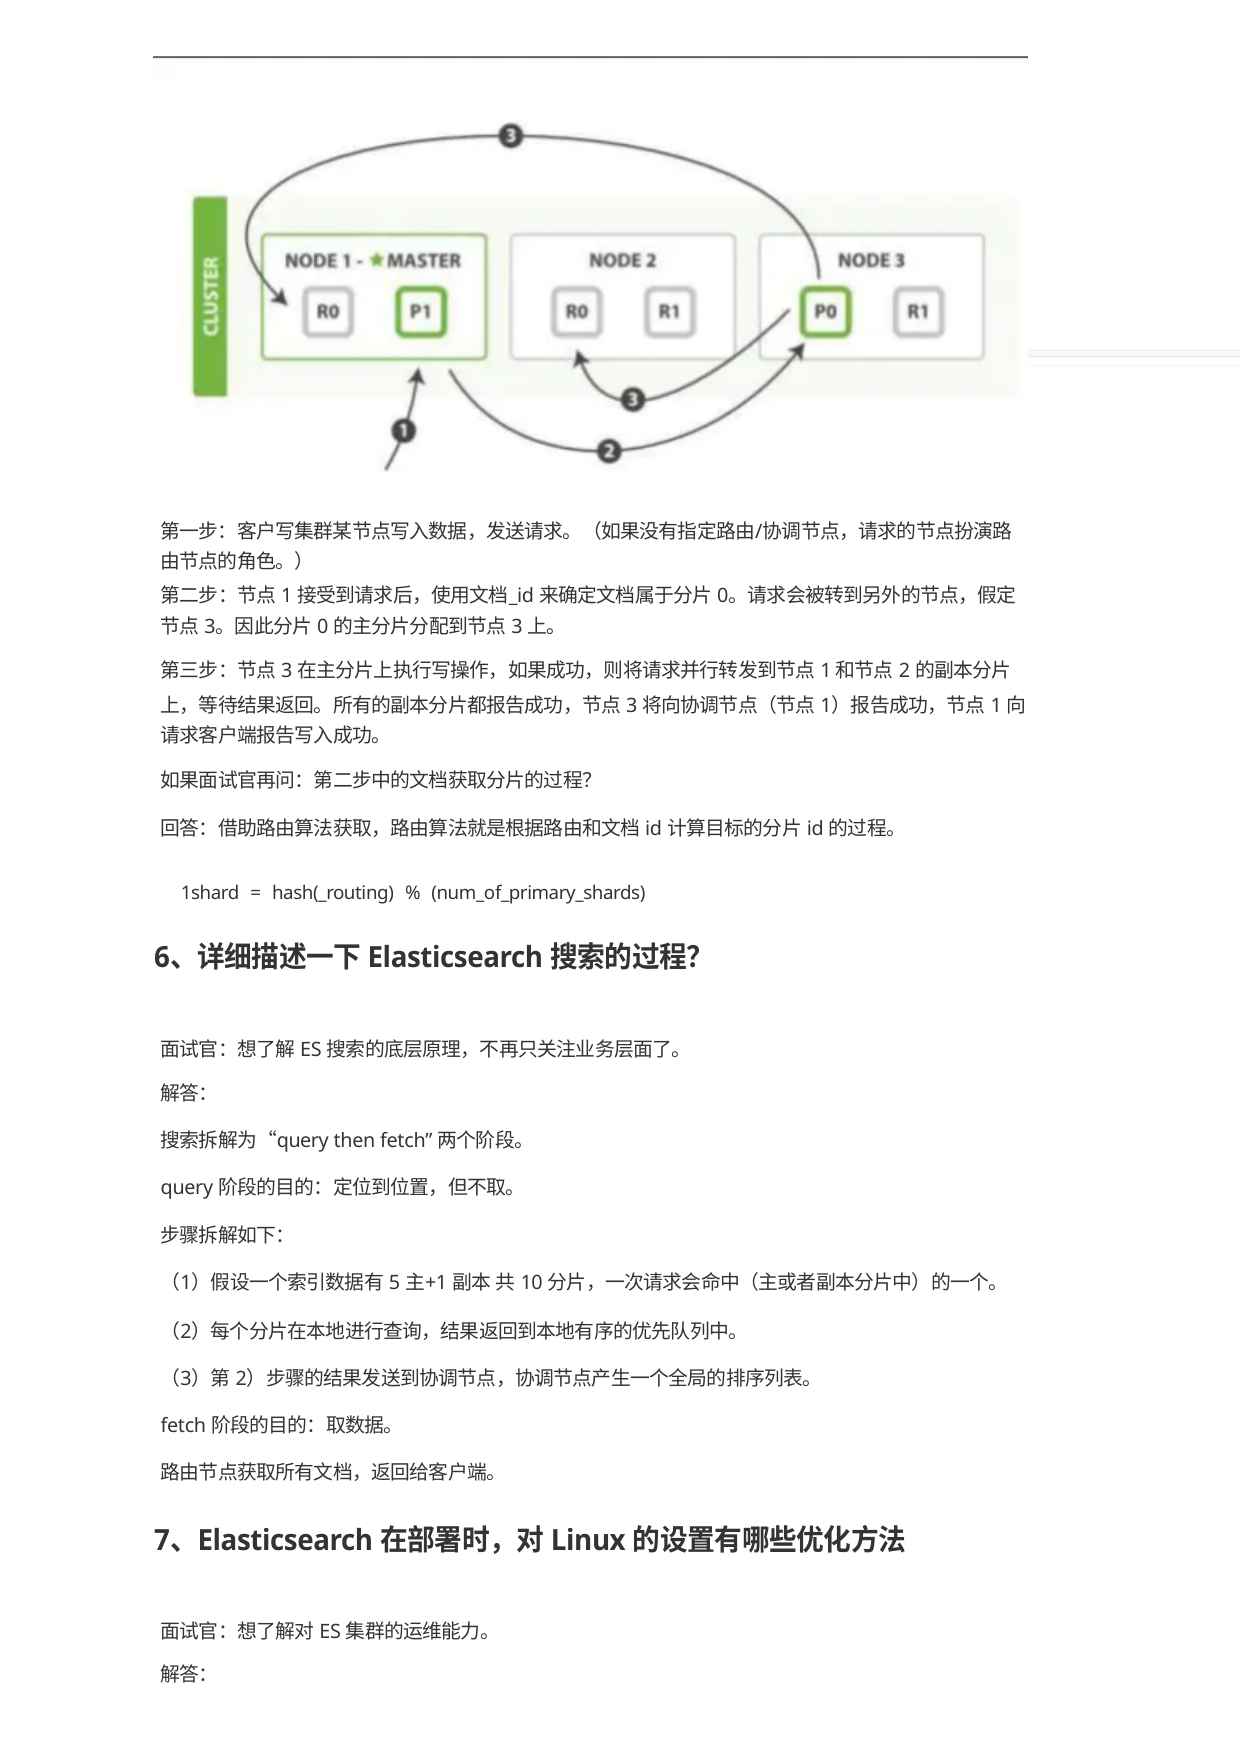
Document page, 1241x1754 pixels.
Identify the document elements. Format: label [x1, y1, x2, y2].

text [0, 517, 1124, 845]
picture [153, 55, 1028, 517]
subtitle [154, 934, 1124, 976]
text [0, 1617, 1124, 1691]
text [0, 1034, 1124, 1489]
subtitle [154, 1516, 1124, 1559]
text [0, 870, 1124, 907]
